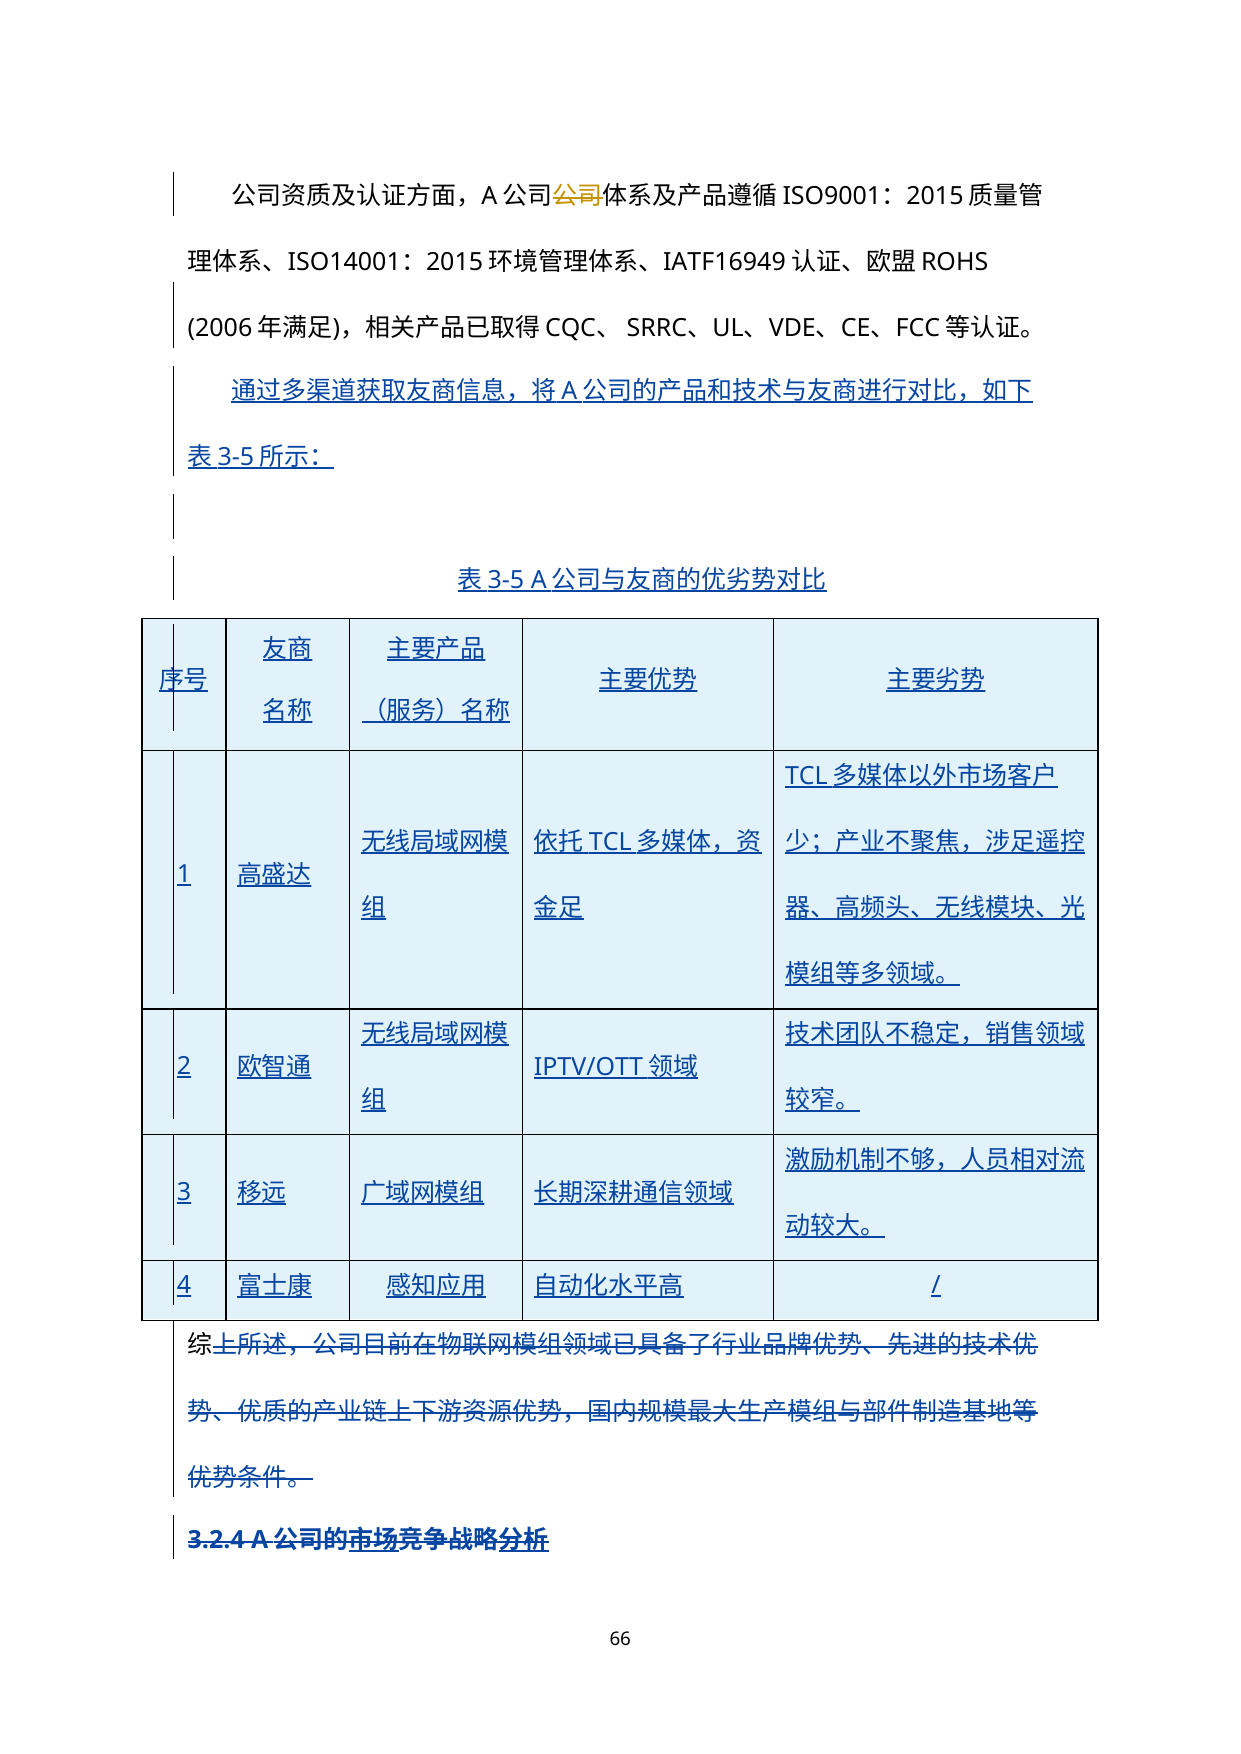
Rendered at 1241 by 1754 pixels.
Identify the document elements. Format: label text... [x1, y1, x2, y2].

text 公司资质及认证方面，A公司体系及产品遵循ISO9001：2015质量管理体系、ISO14001：2015环境管理体系、IATF16949认证、欧盟ROHS (2006年满足)，相关产品已取得CQC、 SRRC、UL、VDE、CE、FCC等认证。 [187, 172, 1053, 348]
